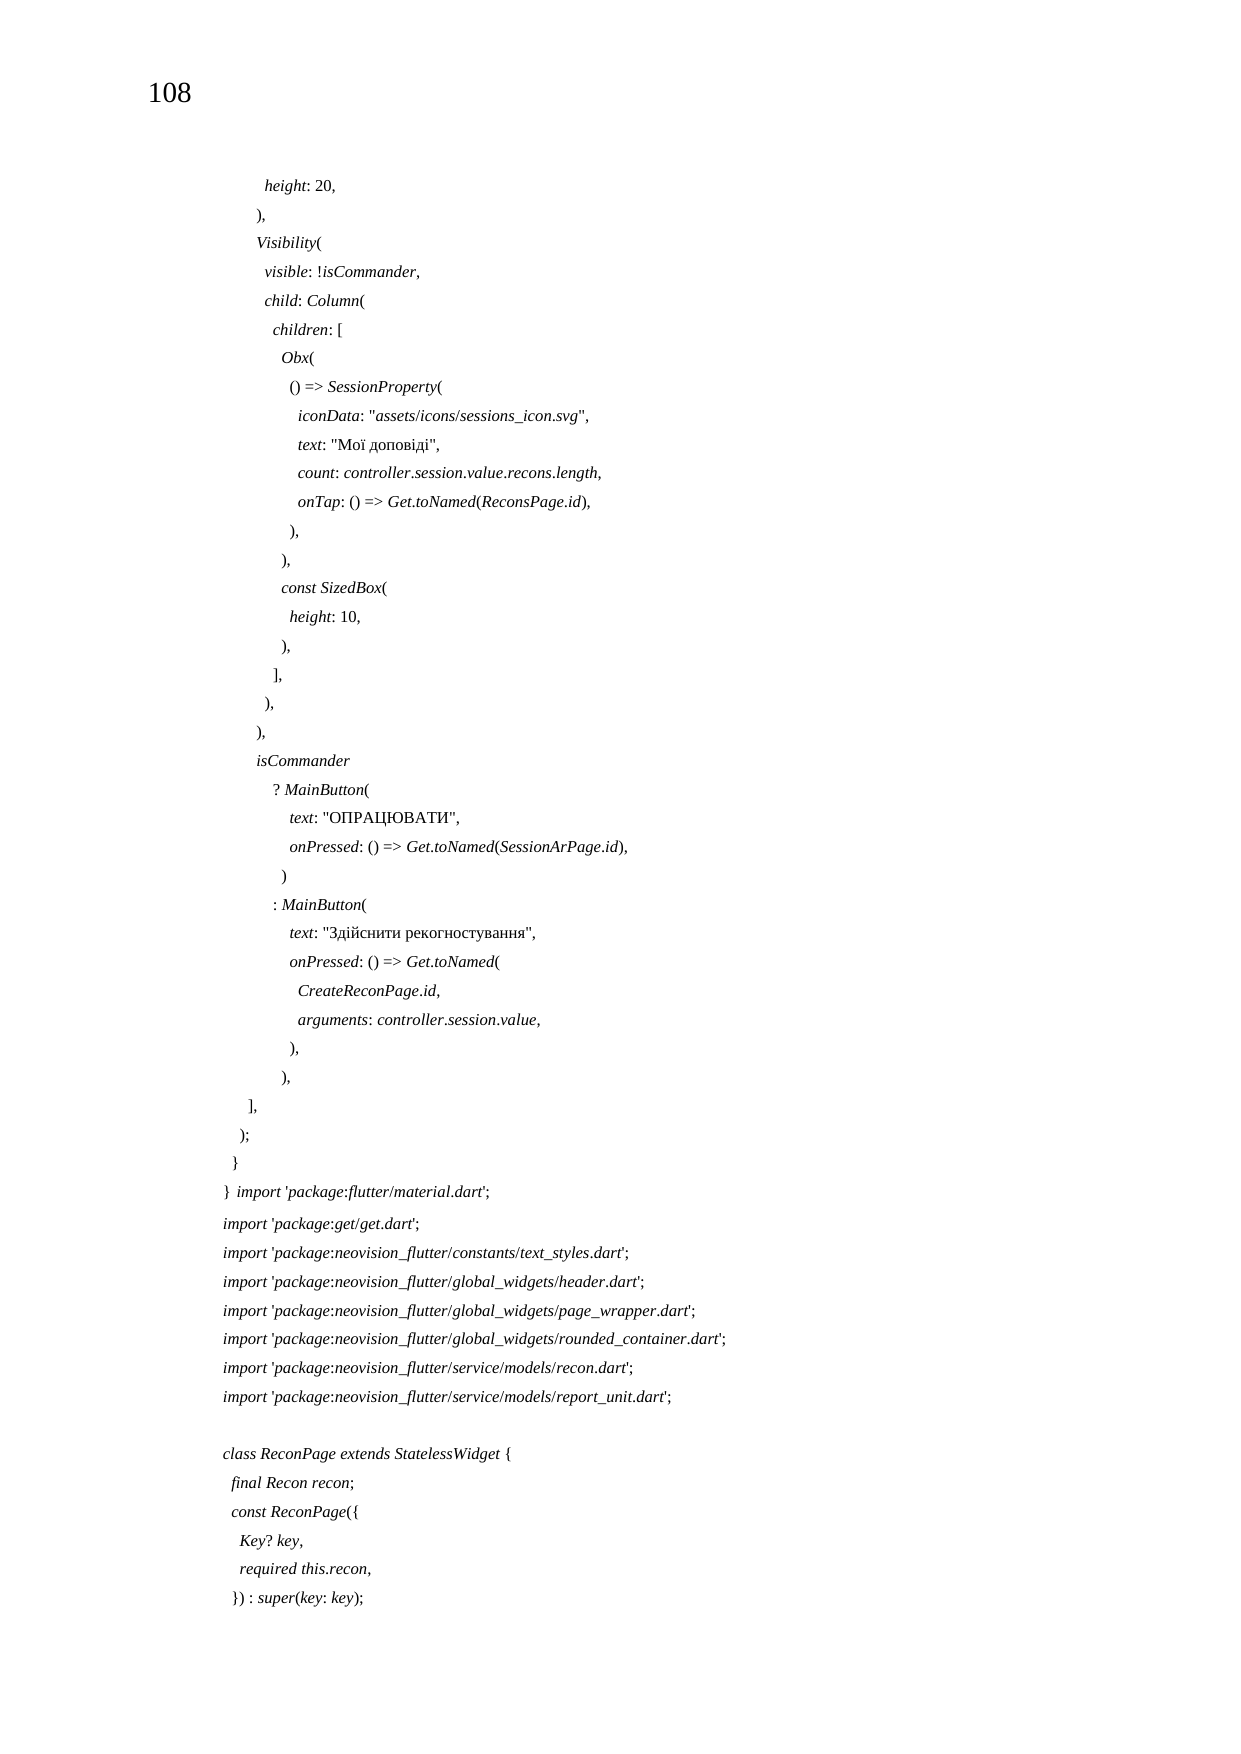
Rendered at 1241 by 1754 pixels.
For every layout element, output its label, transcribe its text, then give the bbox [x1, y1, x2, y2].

list count: controller.session.value.recons.length, [223, 463, 1152, 482]
list ), [223, 1067, 1152, 1086]
list ), [223, 693, 1152, 712]
list ); [223, 1124, 1152, 1143]
list isCommander [223, 751, 1152, 770]
list class ReconPage extends StatelessWidget { [223, 1444, 1152, 1463]
list Obx( [223, 348, 1152, 367]
list children: [ [223, 319, 1152, 338]
list : MainButton( [223, 894, 1152, 913]
list ], [223, 664, 1152, 683]
list ), [223, 636, 1152, 655]
list ), [223, 521, 1152, 540]
list ) [223, 866, 1152, 885]
list import 'package:neovision_flutter/service/models/recon.dart'; [223, 1358, 1152, 1377]
list import 'package:neovision_flutter/global_widgets/rounded_container.dart'; [223, 1329, 1152, 1348]
list ), [223, 722, 1152, 741]
list ), [223, 549, 1152, 568]
list iconData: "assets/icons/sessions_icon.svg", [223, 406, 1152, 425]
list arguments: controller.session.value, [223, 1009, 1152, 1028]
list CreateReconPage.id, [223, 981, 1152, 1000]
list text: "Здійснити рекогностування", [223, 923, 1152, 942]
list import 'package:neovision_flutter/global_widgets/header.dart'; [223, 1272, 1152, 1291]
list onPressed: () => Get.toNamed( [223, 952, 1152, 971]
list ), [223, 204, 1152, 223]
list } [223, 1153, 1152, 1172]
list Key? key, [223, 1530, 1152, 1549]
list () => SessionProperty( [223, 377, 1152, 396]
list import 'package:neovision_flutter/service/models/report_unit.dart'; [223, 1387, 1152, 1406]
list ], [223, 1096, 1152, 1115]
list const ReconPage({ [223, 1502, 1152, 1521]
list onTap: () => Get.toNamed(ReconsPage.id), [223, 492, 1152, 511]
list text: "ОПРАЦЮВАТИ", [223, 808, 1152, 827]
list }) : super(key: key); [223, 1588, 1152, 1607]
list Visibility( [223, 233, 1152, 252]
list text: "Мої доповіді", [223, 434, 1152, 453]
list height: 10, [223, 607, 1152, 626]
list required this.recon, [223, 1559, 1152, 1578]
list import 'package:get/get.dart'; [223, 1214, 1152, 1233]
list child: Column( [223, 291, 1152, 310]
list visible: !isCommander, [223, 262, 1152, 281]
list ? MainButton( [223, 779, 1152, 798]
list final Recon recon; [223, 1473, 1152, 1492]
list const SizedBox( [223, 578, 1152, 597]
list } import 'package:flutter/material.dart'; [223, 1182, 1152, 1201]
list import 'package:neovision_flutter/constants/text_styles.dart'; [223, 1243, 1152, 1262]
list onPressed: () => Get.toNamed(SessionArPage.id), [223, 837, 1152, 856]
list height: 20, [223, 176, 1152, 195]
list import 'package:neovision_flutter/global_widgets/page_wrapper.dart'; [223, 1300, 1152, 1319]
list ), [223, 1038, 1152, 1057]
